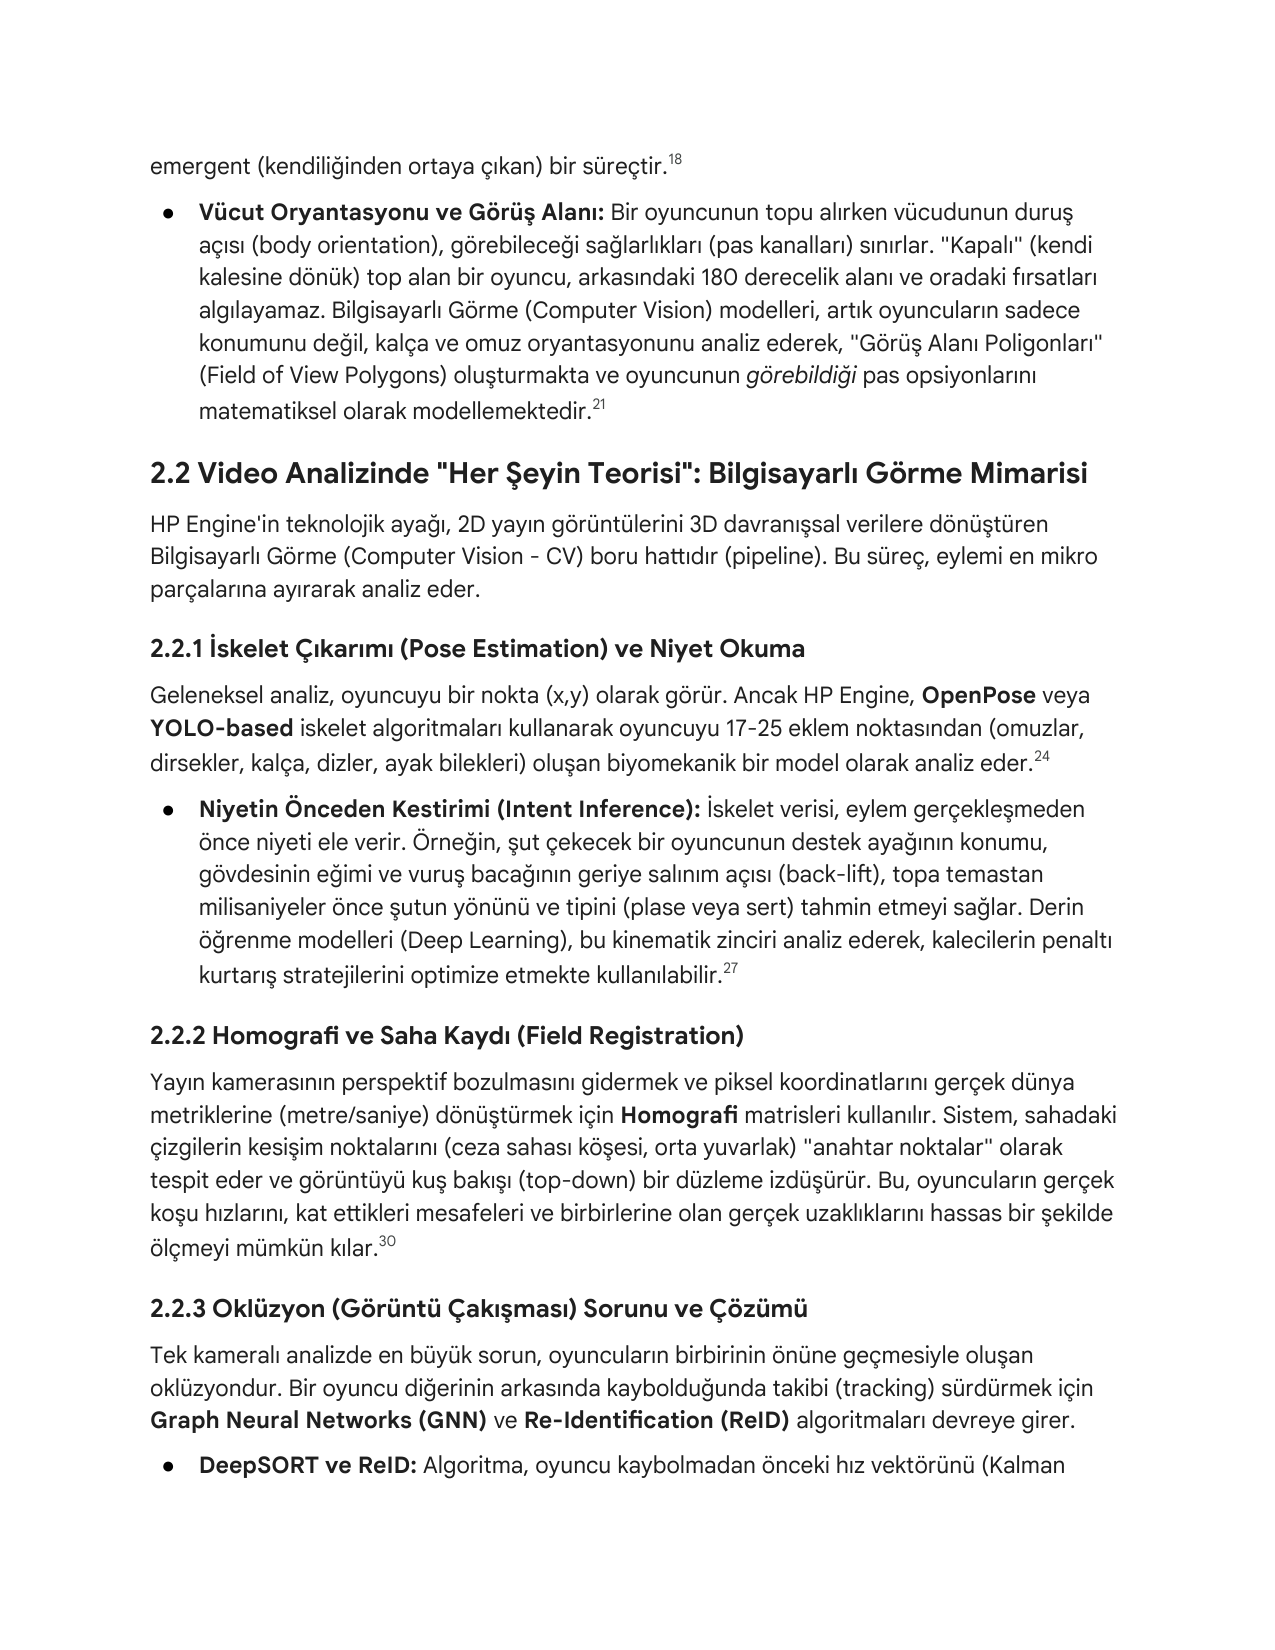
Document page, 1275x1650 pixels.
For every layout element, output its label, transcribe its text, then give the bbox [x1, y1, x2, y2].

text Tek kameralı analizde en büyük sorun, oyuncuların birbirinin önüne geçmesiyle oluşan oklüzyondur. Bir oyuncu diğerinin arkasında kaybolduğunda takibi (tracking) sürdürmek için Graph Neural Networks (GNN) ve Re-Identification (ReID) algoritmaları devreye girer. [150, 1341, 1125, 1435]
subtitle 2.2.1 İskelet Çıkarımı (Pose Estimation) ve Niyet Okuma [150, 633, 1125, 664]
subtitle 2.2.2 Homografi ve Saha Kaydı (Field Registration) [150, 1020, 1125, 1051]
text Yayın kamerasının perspektif bozulmasını gidermek ve piksel koordinatlarını gerçek dünya metriklerine (metre/saniye) dönüştürmek için Homografi matrisleri kullanılır. Sistem, sahadaki çizgilerin kesişim noktalarını (ceza sahası köşesi, orta yuvarlak) "anahtar noktalar" olarak tespit eder ve görüntüyü kuş bakışı (top-down) bir düzleme izdüşürür. Bu, oyuncuların gerçek koşu hızlarını, kat ettikleri mesafeleri ve birbirlerine olan gerçek uzaklıklarını hassas bir şekilde ölçmeyi mümkün kılar.30 [150, 1068, 1125, 1263]
text HP Engine'in teknolojik ayağı, 2D yayın görüntülerini 3D davranışsal verilere dönüştüren Bilgisayarlı Görme (Computer Vision - CV) boru hattıdır (pipeline). Bu süreç, eylemi en mikro parçalarına ayırarak analiz eder. [150, 510, 1125, 604]
list Vücut Oryantasyonu ve Görüş Alanı: Bir oyuncunun topu alırken vücudunun duruş açısı (body orientation), görebileceği sağlarlıkları (pas kanalları) sınırlar. "Kapalı" (kendi kalesine dönük) top alan bir oyuncu, arkasındaki 180 derecelik alanı ve oradaki fırsatları algılayamaz. Bilgisayarlı Görme (Computer Vision) modelleri, artık oyuncuların sadece konumunu değil, kalça ve omuz oryantasyonunu analiz ederek, "Görüş Alanı Poligonları" (Field of View Polygons) oluşturmakta ve oyuncunun görebildiği pas opsiyonlarını matematiksel olarak modellemektedir.21 [161, 198, 1125, 426]
text Geleneksel analiz, oyuncuyu bir nokta (x,y) olarak görür. Ancak HP Engine, OpenPose veya YOLO-based iskelet algoritmaları kullanarak oyuncuyu 17-25 eklem noktasından (omuzlar, dirsekler, kalça, dizler, ayak bilekleri) oluşan biyomekanik bir model olarak analiz eder.24 [150, 681, 1125, 778]
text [150, 150, 1125, 181]
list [161, 1452, 1125, 1480]
subtitle 2.2 Video Analizinde "Her Şeyin Teorisi": Bilgisayarlı Görme Mimarisi [150, 456, 1125, 492]
subtitle 2.2.3 Oklüzyon (Görüntü Çakışması) Sorunu ve Çözümü [150, 1293, 1125, 1324]
list Niyetin Önceden Kestirimi (Intent Inference): İskelet verisi, eylem gerçekleşmeden önce niyeti ele verir. Örneğin, şut çekecek bir oyuncunun destek ayağının konumu, gövdesinin eğimi ve vuruş bacağının geriye salınım açısı (back-lift), topa temastan milisaniyeler önce şutun yönünü ve tipini (plase veya sert) tahmin etmeyi sağlar. Derin öğrenme modelleri (Deep Learning), bu kinematik zinciri analiz ederek, kalecilerin penaltı kurtarış stratejilerini optimize etmekte kullanılabilir.27 [161, 795, 1125, 991]
